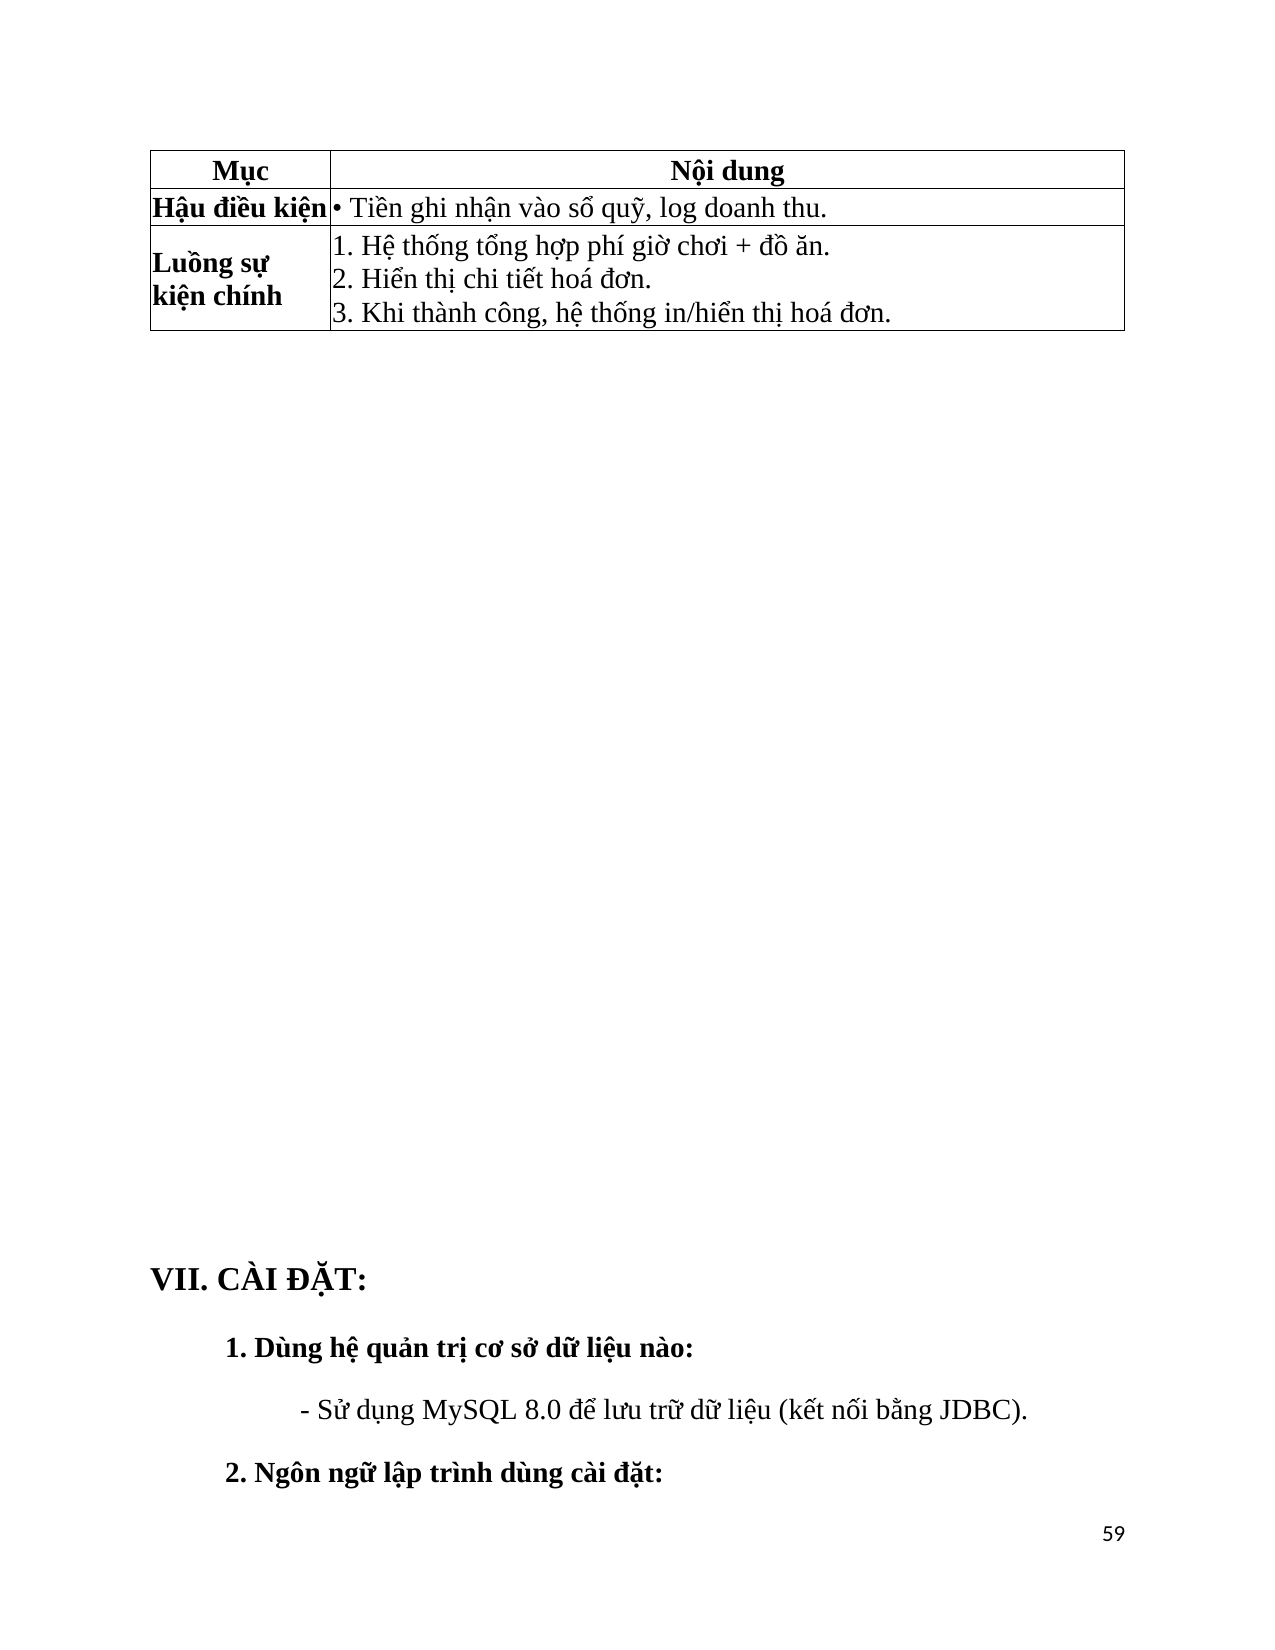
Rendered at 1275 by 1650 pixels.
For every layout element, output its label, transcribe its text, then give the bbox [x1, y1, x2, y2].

text 2. Ngôn ngữ lập trình dùng cài đặt: [150, 1455, 1125, 1489]
table_cell 1. Hệ thống tổng hợp phí giờ chơi + đồ ăn. 2. Hiển thị chi tiết hoá đơn. 3. Khi thành công, hệ thống in/hiển thị hoá đơn. [331, 226, 1124, 330]
text 1. Dùng hệ quản trị cơ sở dữ liệu nào: [150, 1330, 1125, 1363]
table_cell Luồng sự kiện chính [151, 226, 330, 330]
table_header Mục [151, 151, 330, 188]
table_cell Hậu điều kiện [151, 189, 330, 225]
table_cell • Tiền ghi nhận vào sổ quỹ, log doanh thu. [331, 189, 1124, 225]
subtitle VII. CÀI ĐẶT: [150, 1259, 1125, 1297]
text - Sử dụng MySQL 8.0 để lưu trữ dữ liệu (kết nối bằng JDBC). [150, 1392, 1125, 1426]
table_header Nội dung [331, 151, 1124, 188]
